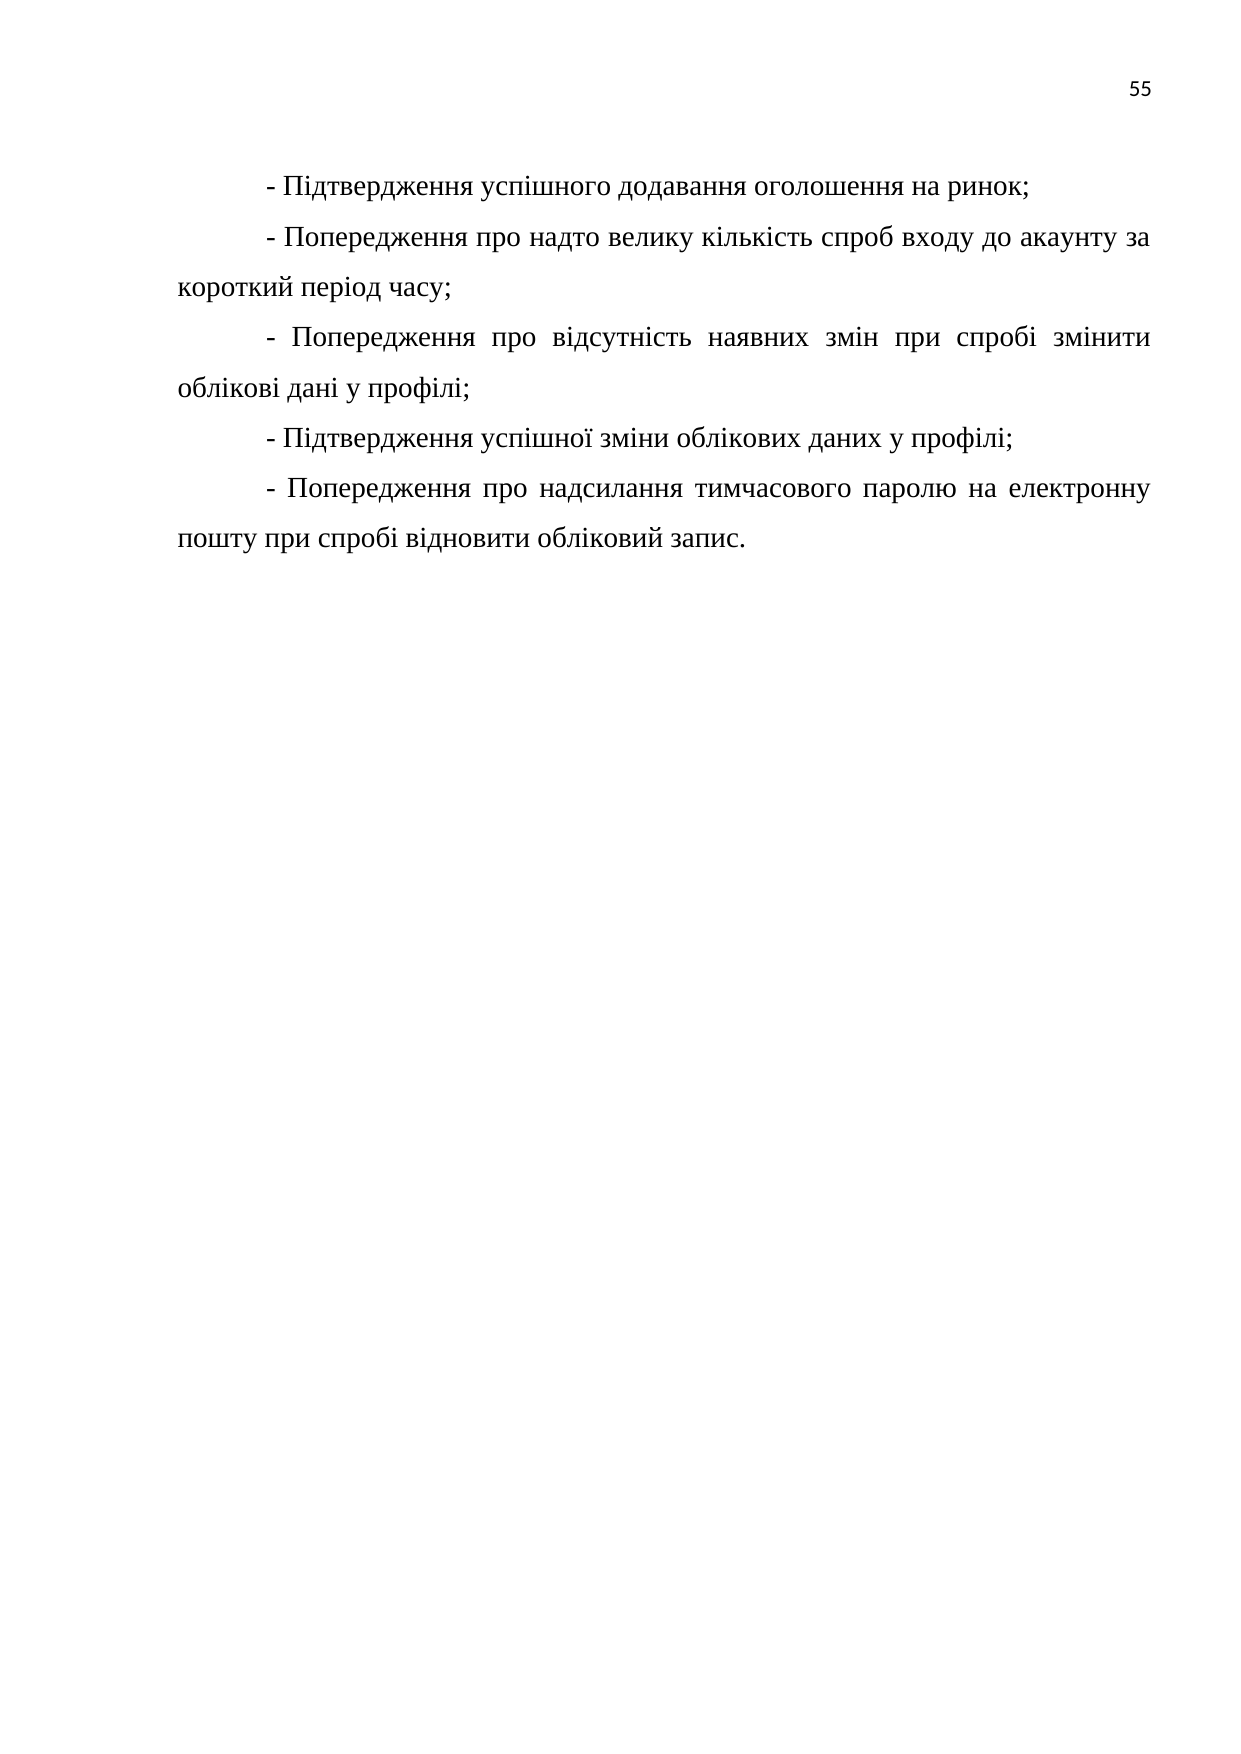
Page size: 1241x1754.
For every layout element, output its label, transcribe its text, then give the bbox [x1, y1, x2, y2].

text - Попередження про надто велику кількість спроб входу до акаунту за короткий період часу; [177, 219, 1152, 303]
text - Попередження про відсутність наявних змін при спробі змінити облікові дані у профілі; [177, 319, 1152, 403]
text - Підтвердження успішної зміни облікових даних у профілі; [177, 420, 1152, 453]
text - Підтвердження успішного додавання оголошення на ринок; [177, 168, 1152, 202]
text - Попередження про надсилання тимчасового паролю на електронну пошту при спробі відновити обліковий запис. [177, 470, 1152, 554]
